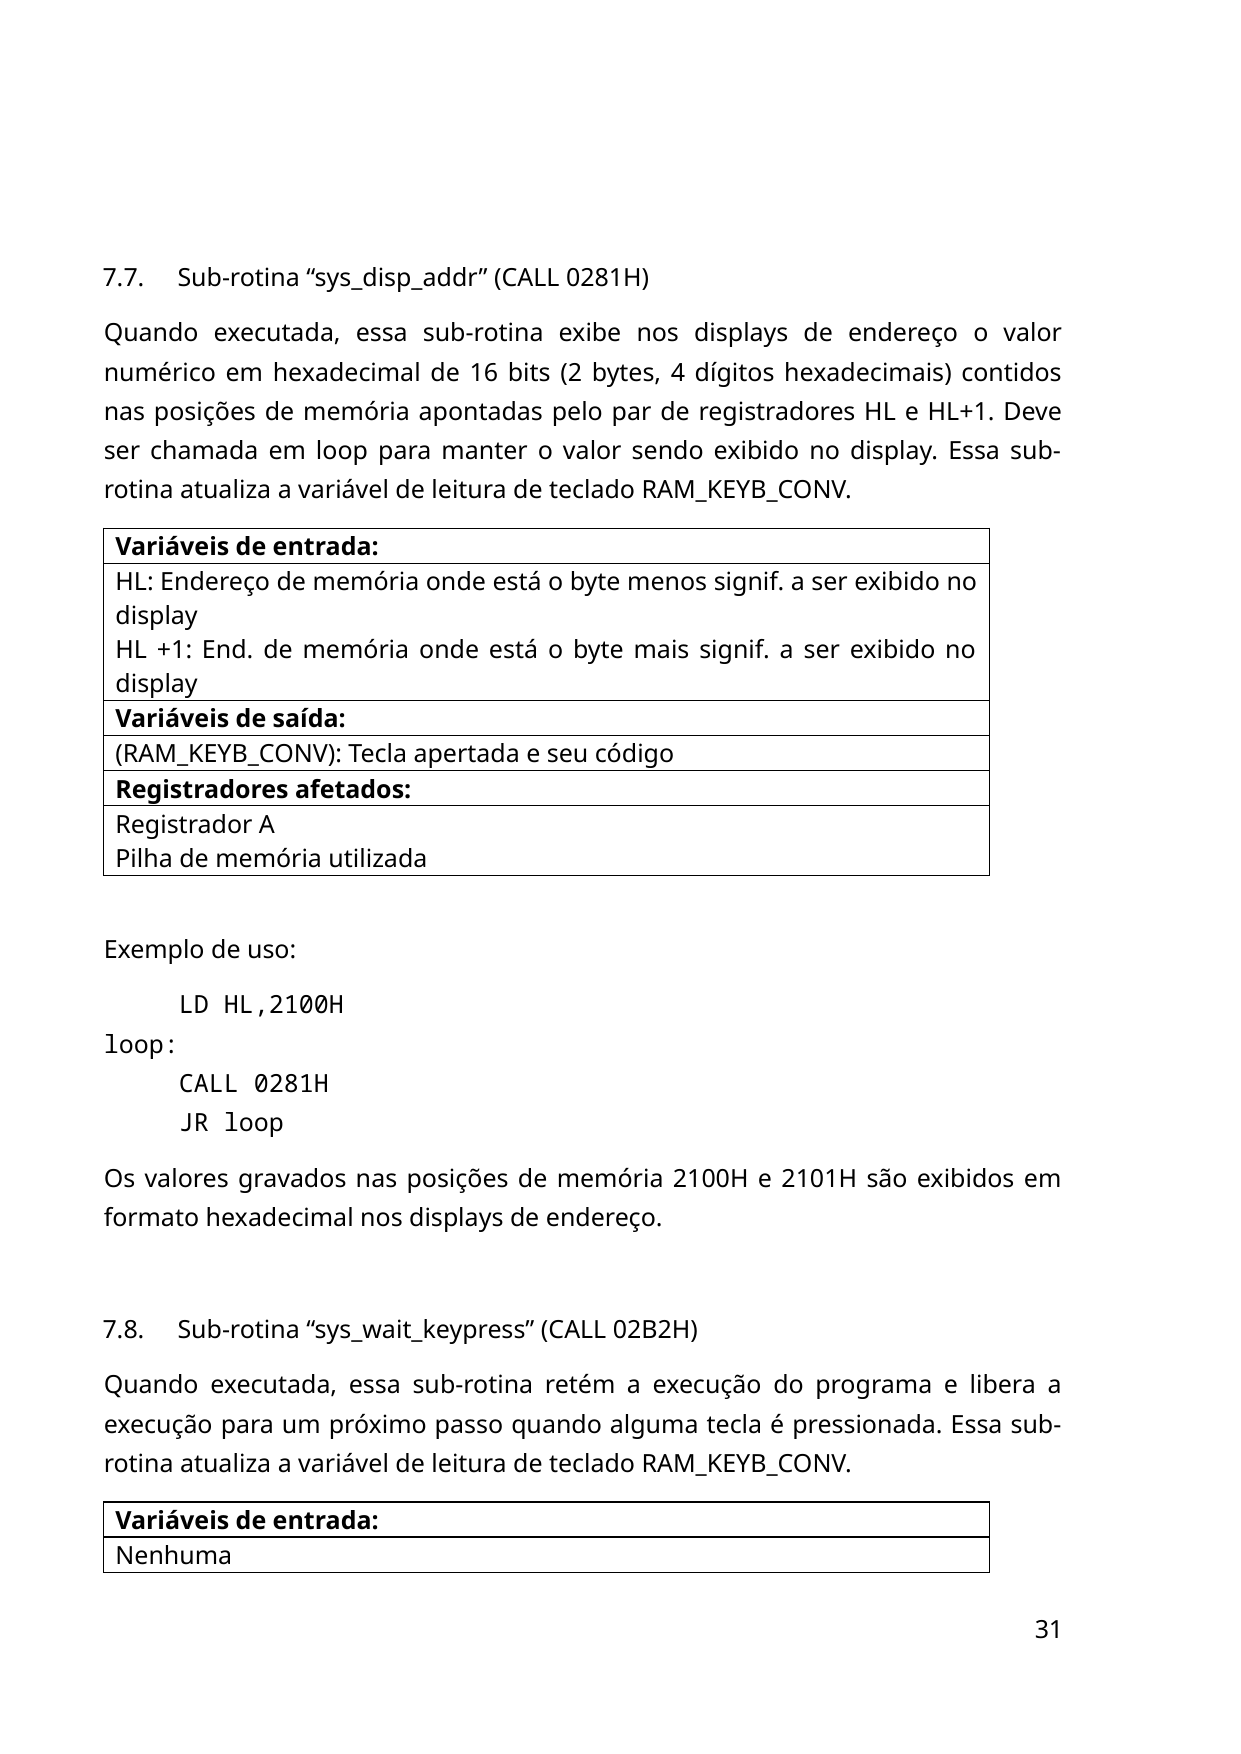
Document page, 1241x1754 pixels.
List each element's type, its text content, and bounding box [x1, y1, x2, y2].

list Sub-rotina “sys_wait_keypress” (CALL 02B2H) [102, 1311, 1063, 1345]
table_cell Registrador A Pilha de memória utilizada [104, 806, 989, 874]
text LD HL,2100H loop: CALL 0281H JR loop [103, 987, 1063, 1139]
text Exemplo de uso: [103, 931, 1063, 965]
table_cell Registradores afetados: [104, 771, 989, 805]
text Os valores gravados nas posições de memória 2100H e 2101H são exibidos em formato hexadecimal nos displays de endereço. [103, 1161, 1063, 1234]
table_cell HL: Endereço de memória onde está o byte menos signif. a ser exibido no display HL +1: End. de memória onde está o byte mais signif. a ser exibido no display [104, 564, 989, 700]
table_header Variáveis de entrada: [104, 1503, 989, 1536]
table_cell Nenhuma [104, 1538, 989, 1572]
text Quando executada, essa sub-rotina exibe nos displays de endereço o valor numérico em hexadecimal de 16 bits (2 bytes, 4 dígitos hexadecimais) contidos nas posições de memória apontadas pelo par de registradores HL e HL+1. Deve ser chamada em loop para manter o valor sendo exibido no display. Essa sub-rotina atualiza a variável de leitura de teclado RAM_KEYB_CONV. [103, 315, 1063, 506]
text Quando executada, essa sub-rotina retém a execução do programa e libera a execução para um próximo passo quando alguma tecla é pressionada. Essa sub-rotina atualiza a variável de leitura de teclado RAM_KEYB_CONV. [103, 1367, 1063, 1479]
table_header Variáveis de entrada: [104, 529, 989, 563]
table_cell Variáveis de saída: [104, 701, 989, 735]
list Sub-rotina “sys_disp_addr” (CALL 0281H) [102, 259, 1063, 293]
table_cell (RAM_KEYB_CONV): Tecla apertada e seu código [104, 736, 989, 770]
